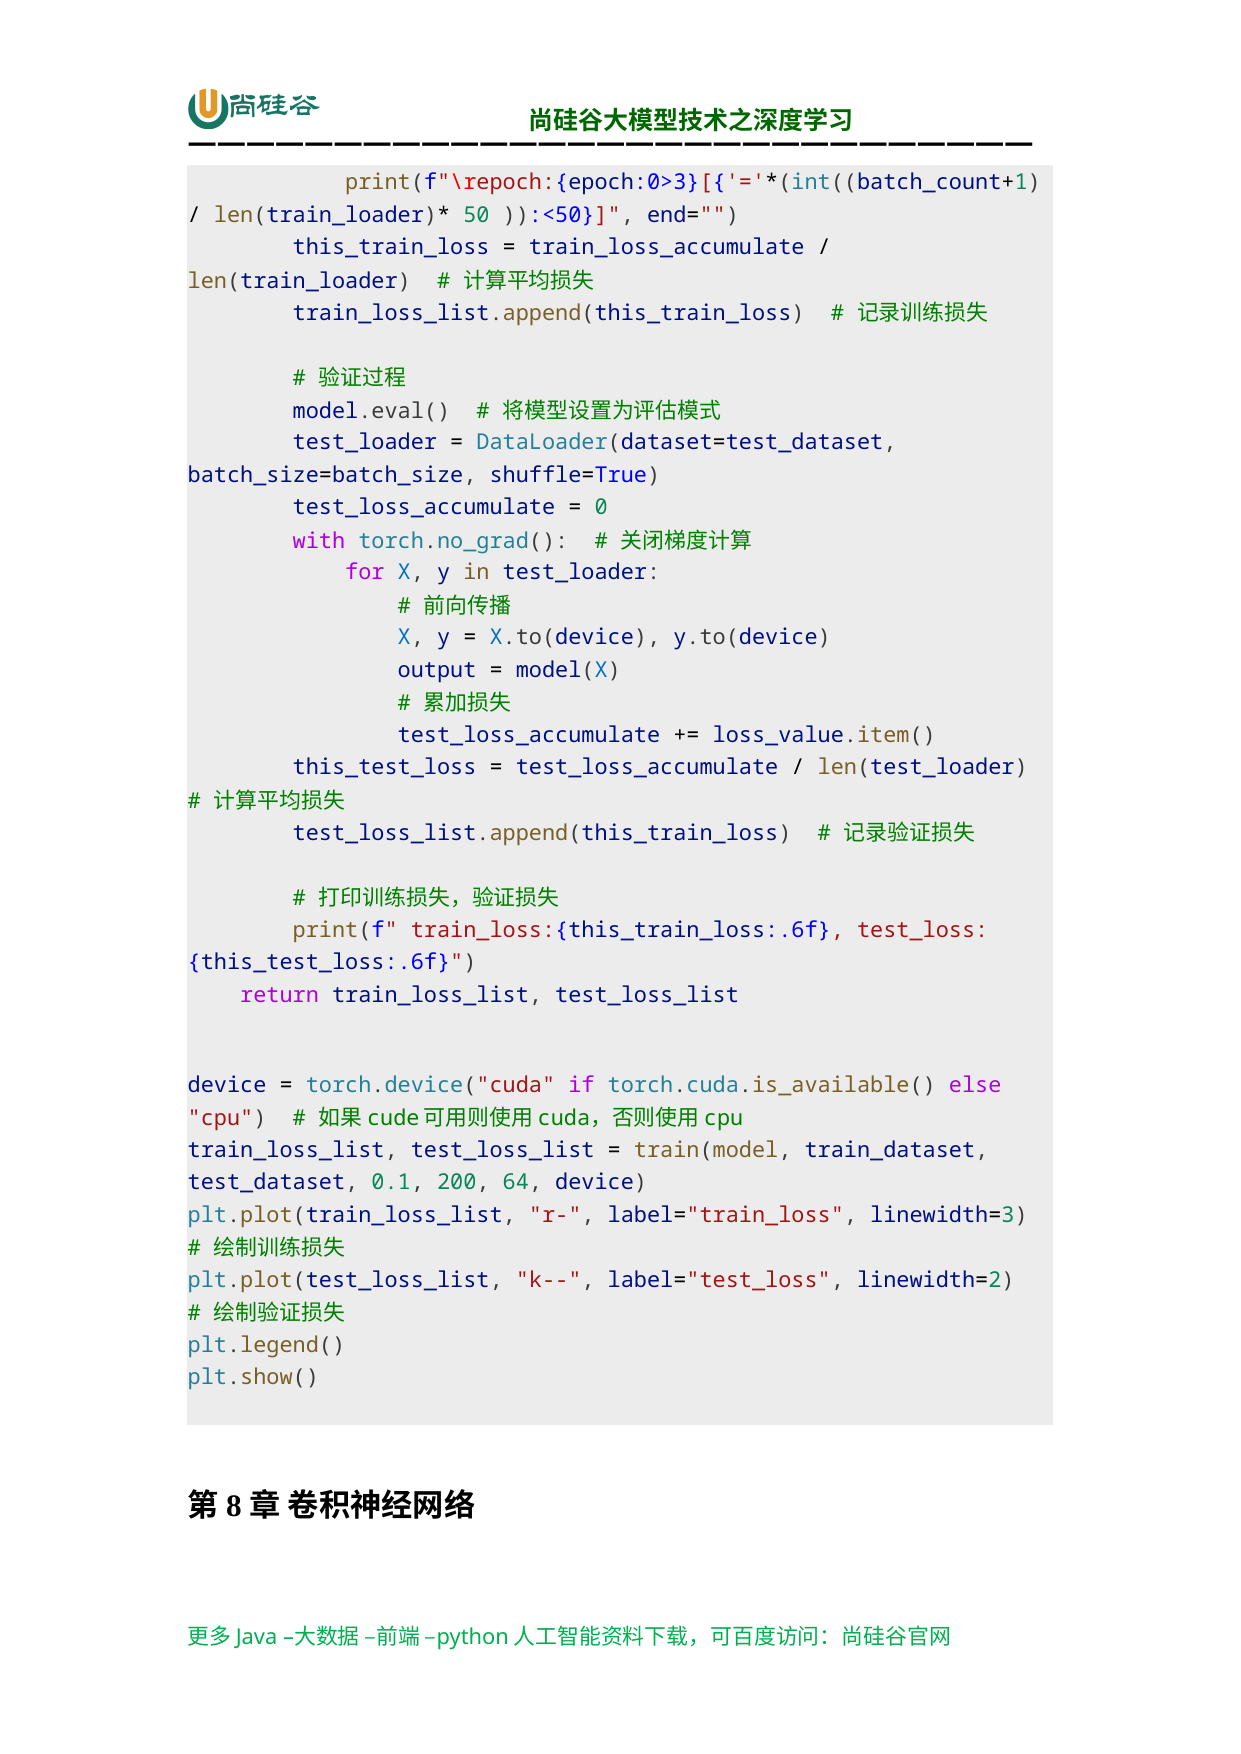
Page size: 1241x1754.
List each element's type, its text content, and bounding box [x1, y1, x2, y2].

text output = model(X) [187, 652, 1053, 685]
text print(f"\repoch:{epoch:0>3}[{'='*(int((batch_count+1) / len(train_loader)* 50 )):<50}]", end="") [187, 165, 1053, 230]
text plt.show() [187, 1360, 1053, 1392]
text # 累加损失 [187, 685, 1053, 717]
text for X, y in test_loader: [187, 555, 1053, 587]
text train_loss_list.append(this_train_loss) # 记录训练损失 [187, 295, 1053, 327]
text with torch.no_grad(): # 关闭梯度计算 [187, 522, 1053, 555]
text this_test_loss = test_loss_accumulate / len(test_loader) # 计算平均损失 [187, 750, 1053, 815]
text test_loss_accumulate = 0 [187, 490, 1053, 522]
picture [187, 88, 321, 130]
text # 前向传播 [187, 587, 1053, 620]
text test_loss_accumulate += loss_value.item() [187, 717, 1053, 750]
text X, y = X.to(device), y.to(device) [187, 620, 1053, 652]
text device = torch.device("cuda" if torch.cuda.is_available() else "cpu") # 如果cude可用则使用cuda，否则使用cpu [187, 1067, 1053, 1132]
text print(f" train_loss:{this_train_loss:.6f}, test_loss:{this_test_loss:.6f}") [187, 912, 1053, 977]
text model.eval() # 将模型设置为评估模式 [187, 392, 1053, 425]
text this_train_loss = train_loss_accumulate / len(train_loader) # 计算平均损失 [187, 230, 1053, 295]
text train_loss_list, test_loss_list = train(model, train_dataset, test_dataset, 0.1, 200, 64, device) [187, 1132, 1053, 1197]
text test_loss_list.append(this_train_loss) # 记录验证损失 [187, 815, 1053, 847]
text plt.legend() [187, 1327, 1053, 1360]
text return train_loss_list, test_loss_list [187, 977, 1053, 1010]
text # 打印训练损失，验证损失 [187, 880, 1053, 912]
text 卷积神经网络 [187, 1470, 1053, 1535]
text plt.plot(test_loss_list, "k--", label="test_loss", linewidth=2) # 绘制验证损失 [187, 1262, 1053, 1327]
text plt.plot(train_loss_list, "r-", label="train_loss", linewidth=3) # 绘制训练损失 [187, 1197, 1053, 1262]
text # 验证过程 [187, 360, 1053, 392]
text test_loader = DataLoader(dataset=test_dataset, batch_size=batch_size, shuffle=True) [187, 425, 1053, 490]
